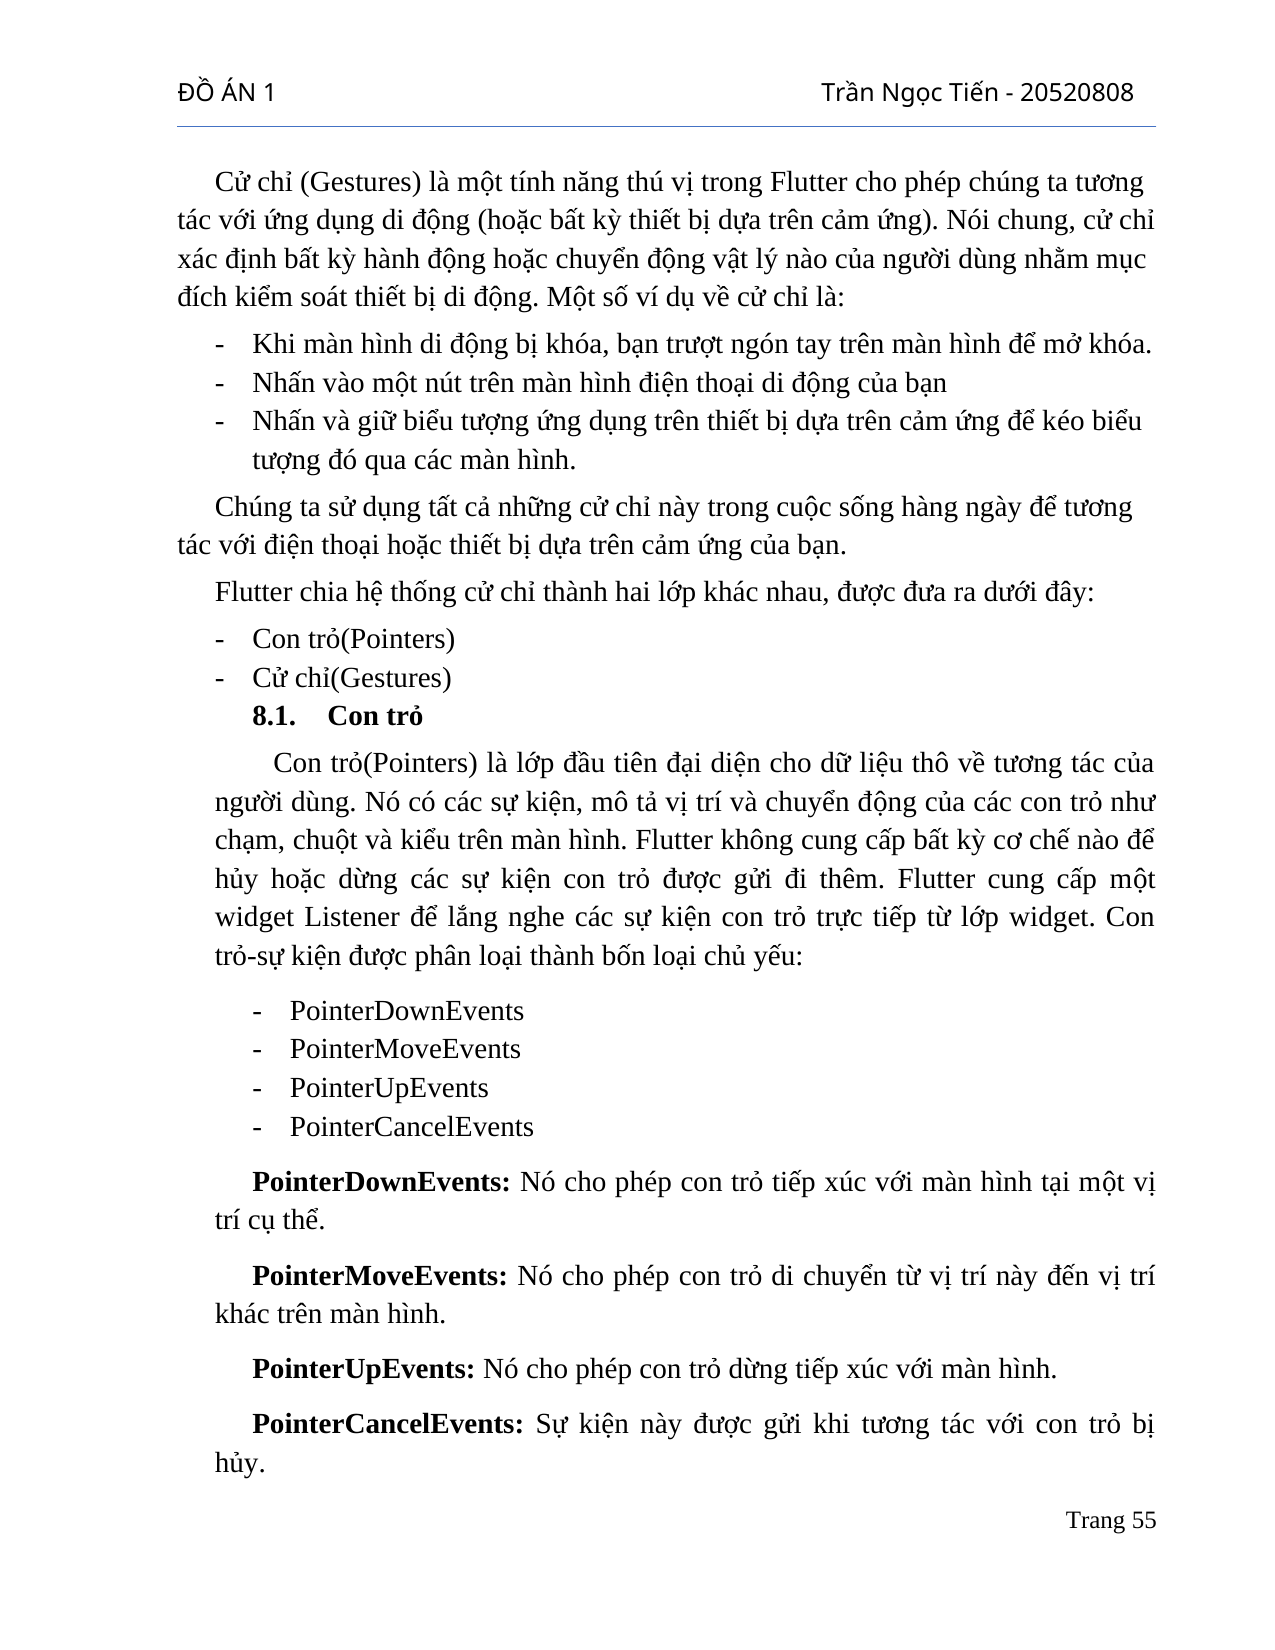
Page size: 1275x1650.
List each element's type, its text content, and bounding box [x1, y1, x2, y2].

list Nhấn vào một nút trên màn hình điện thoại di động của bạn [214, 365, 1156, 398]
list PointerUpEvents [252, 1070, 1156, 1104]
text PointerUpEvents: Nó cho phép con trỏ dừng tiếp xúc với màn hình. [214, 1351, 1156, 1385]
list PointerMoveEvents [252, 1032, 1156, 1065]
text Con trỏ(Pointers) là lớp đầu tiên đại diện cho dữ liệu thô về tương tác của người dùng. Nó có các sự kiện, mô tả vị trí và chuyển động của các con trỏ như chạm, chuột và kiểu trên màn hình. Flutter không cung cấp bất kỳ cơ chế nào để hủy hoặc dừng các sự kiện con trỏ được gửi đi thêm. Flutter cung cấp một widget Listener để lắng nghe các sự kiện con trỏ trực tiếp từ lớp widget. Con trỏ-sự kiện được phân loại thành bốn loại chủ yếu: [214, 745, 1156, 971]
list PointerCancelEvents [252, 1109, 1156, 1142]
text Cử chỉ (Gestures) là một tính năng thú vị trong Flutter cho phép chúng ta tương tác với ứng dụng di động (hoặc bất kỳ thiết bị dựa trên cảm ứng). Nói chung, cử chỉ xác định bất kỳ hành động hoặc chuyển động vật lý nào của người dùng nhằm mục đích kiểm soát thiết bị di động. Một số ví dụ về cử chỉ là: [177, 164, 1156, 313]
list PointerDownEvents [252, 993, 1156, 1027]
text PointerDownEvents: Nó cho phép con trỏ tiếp xúc với màn hình tại một vị trí cụ thể. [214, 1164, 1156, 1236]
text Flutter chia hệ thống cử chỉ thành hai lớp khác nhau, được đưa ra dưới đây: [177, 574, 1156, 608]
list Cử chỉ(Gestures) [214, 660, 1156, 693]
list Con trỏ(Pointers) [214, 621, 1156, 655]
list Khi màn hình di động bị khóa, bạn trượt ngón tay trên màn hình để mở khóa. [214, 326, 1156, 360]
list Con trỏ [252, 698, 1156, 732]
text PointerCancelEvents: Sự kiện này được gửi khi tương tác với con trỏ bị hủy. [214, 1407, 1156, 1479]
list Nhấn và giữ biểu tượng ứng dụng trên thiết bị dựa trên cảm ứng để kéo biểu tượng đó qua các màn hình. [214, 403, 1156, 476]
text PointerMoveEvents: Nó cho phép con trỏ di chuyển từ vị trí này đến vị trí khác trên màn hình. [214, 1258, 1156, 1330]
text Chúng ta sử dụng tất cả những cử chỉ này trong cuộc sống hàng ngày để tương tác với điện thoại hoặc thiết bị dựa trên cảm ứng của bạn. [177, 489, 1156, 561]
